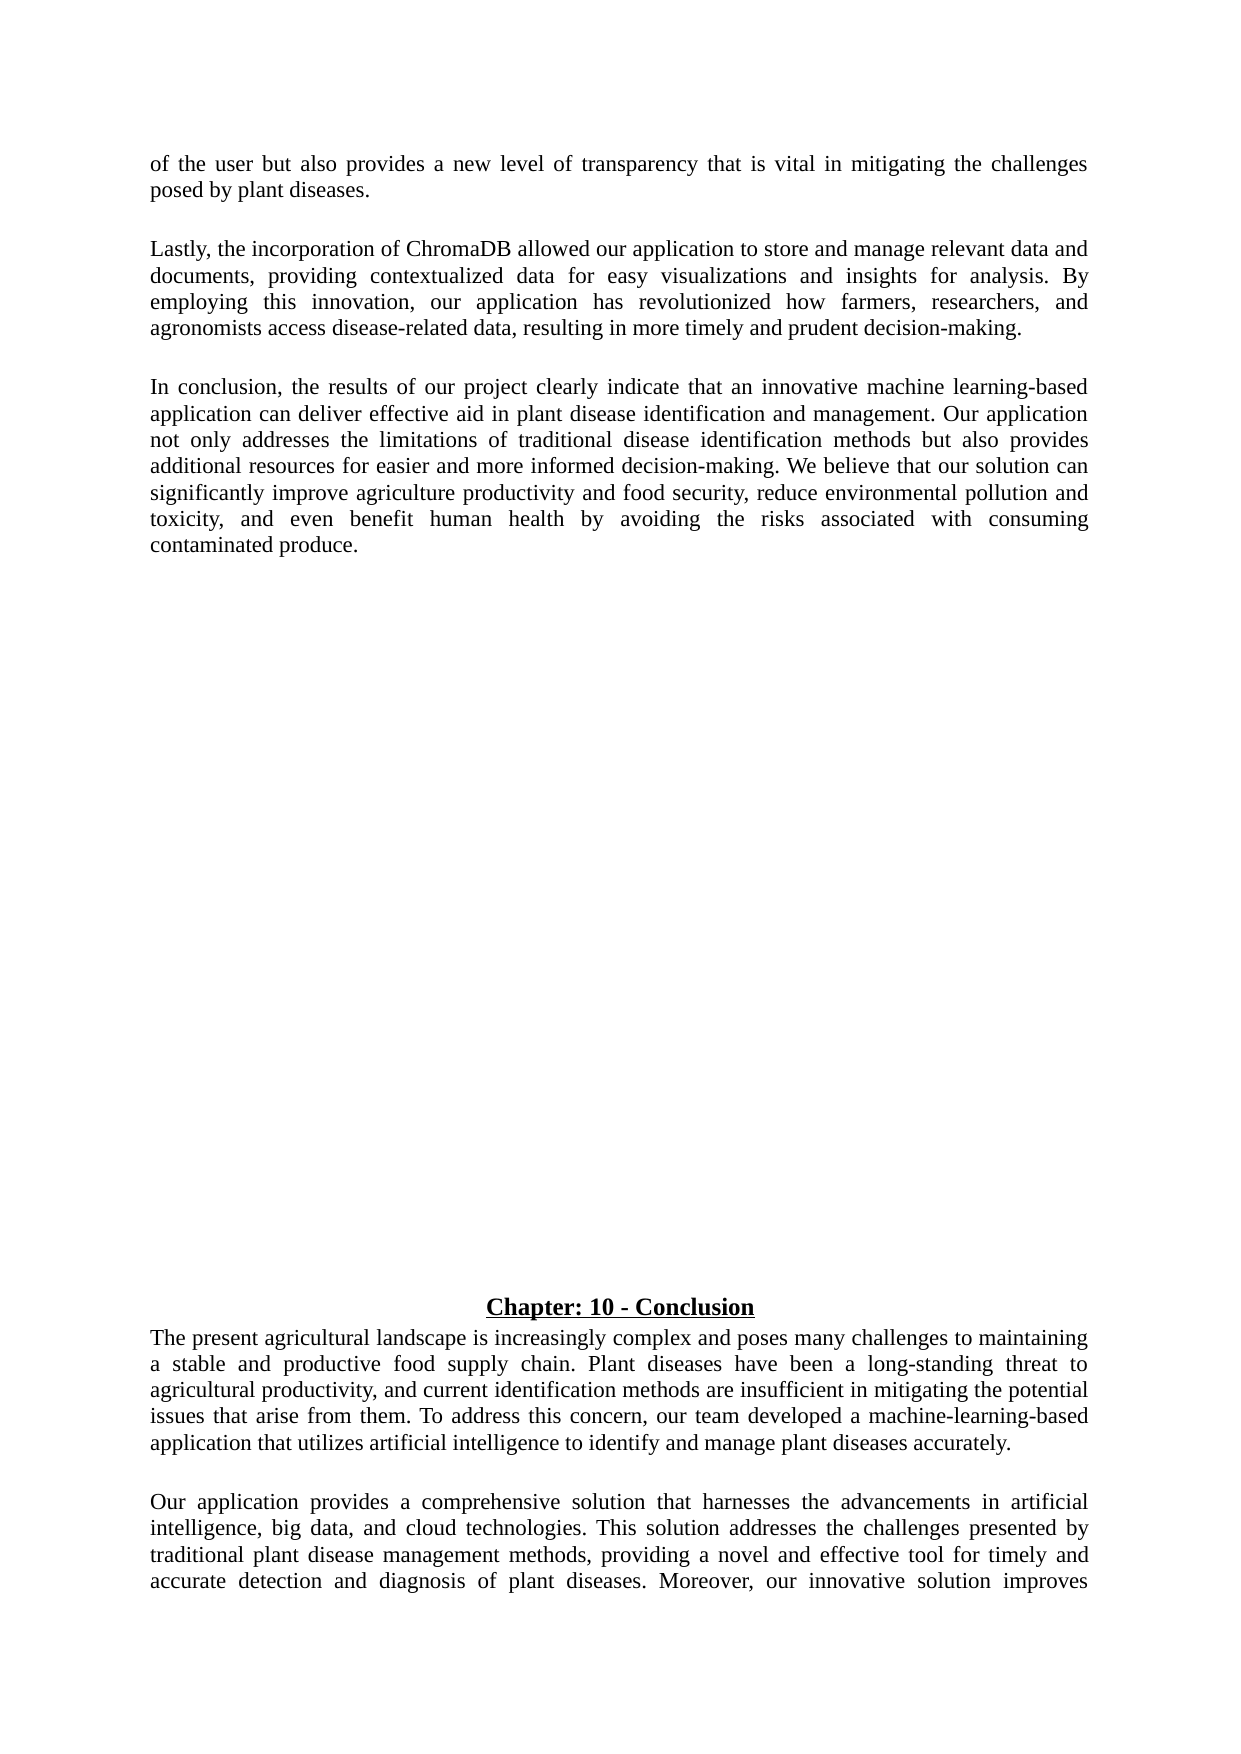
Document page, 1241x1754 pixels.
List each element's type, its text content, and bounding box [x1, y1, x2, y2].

text Chapter: 10 - Conclusion [150, 1292, 1090, 1320]
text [150, 150, 1090, 203]
text Lastly, the incorporation of ChromaDB allowed our application to store and manage relevant data and documents, providing contextualized data for easy visualizations and insights for analysis. By employing this innovation, our application has revolutionized how farmers, researchers, and agronomists access disease-related data, resulting in more timely and prudent decision-making. [150, 235, 1090, 341]
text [150, 1488, 1090, 1593]
text In conclusion, the results of our project clearly indicate that an innovative machine learning-based application can deliver effective aid in plant disease identification and management. Our application not only addresses the limitations of traditional disease identification methods but also provides additional resources for easier and more informed decision-making. We believe that our solution can significantly improve agriculture productivity and food security, reduce environmental pollution and toxicity, and even benefit human health by avoiding the risks associated with consuming contaminated produce. [150, 373, 1090, 558]
text The present agricultural landscape is increasingly complex and poses many challenges to maintaining a stable and productive food supply chain. Plant diseases have been a long-standing threat to agricultural productivity, and current identification methods are insufficient in mitigating the potential issues that arise from them. To address this concern, our team developed a machine-learning-based application that utilizes artificial intelligence to identify and manage plant diseases accurately. [150, 1323, 1090, 1455]
